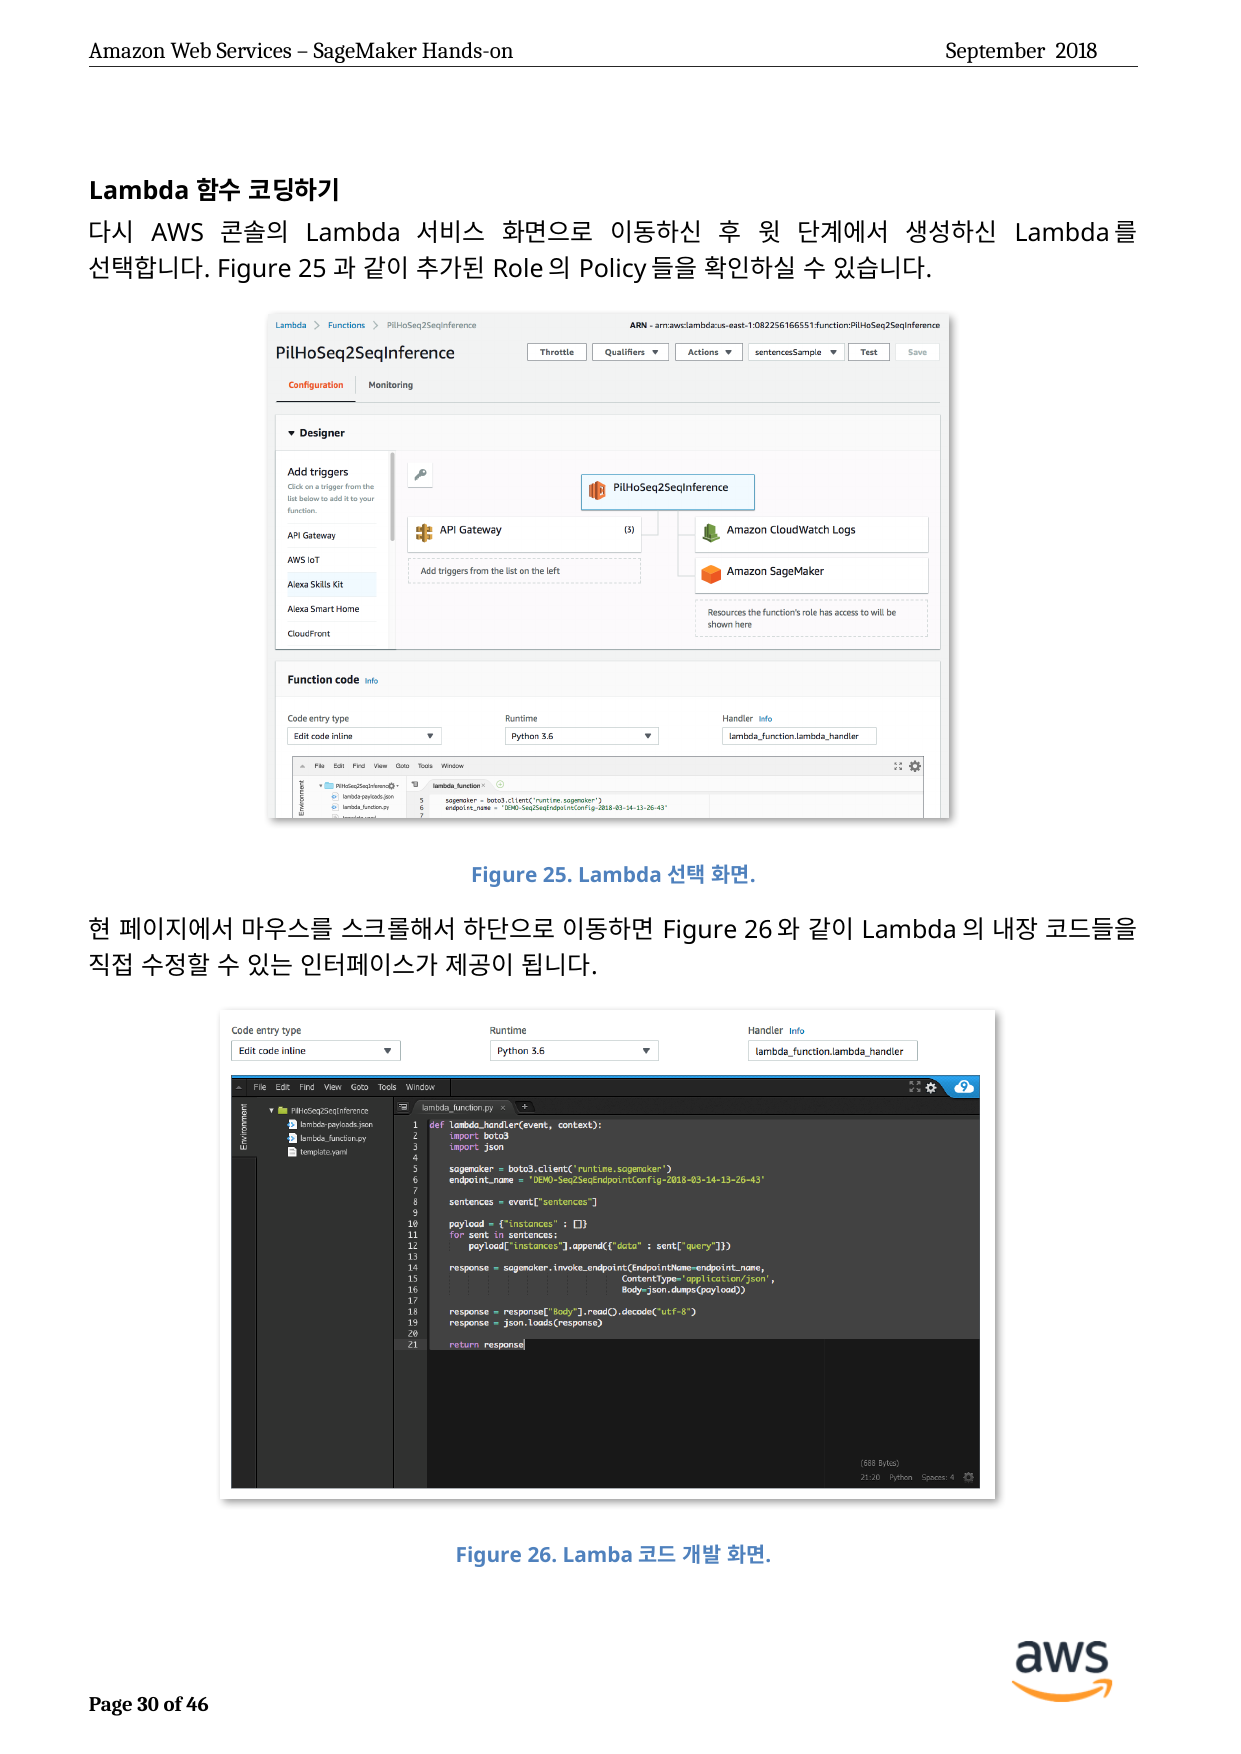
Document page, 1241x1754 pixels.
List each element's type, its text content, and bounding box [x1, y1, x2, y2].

text Figure 26. Lamba 코드 개발 화면. [89, 1538, 1138, 1568]
text 다시 AWS 콘솔의 Lambda 서비스 화면으로 이동하신 후 윗 단계에서 생성하신 Lambda를 선택합니다. Figure 25 과 같이 추가된 Role의 Policy들을 확인하실 수 있습니다. [89, 212, 1138, 285]
picture [220, 1010, 995, 1499]
picture [268, 314, 949, 818]
subtitle Lambda 함수 코딩하기 [89, 171, 1138, 207]
text 현 페이지에서 마우스를 스크롤해서 하단으로 이동하면 Figure 26와 같이 Lambda의 내장 코드들을 직접 수정할 수 있는 인터페이스가 제공이 됩니다. [89, 909, 1138, 982]
text Figure 25. Lambda 선택 화면. [89, 858, 1138, 888]
picture [1001, 1630, 1121, 1712]
